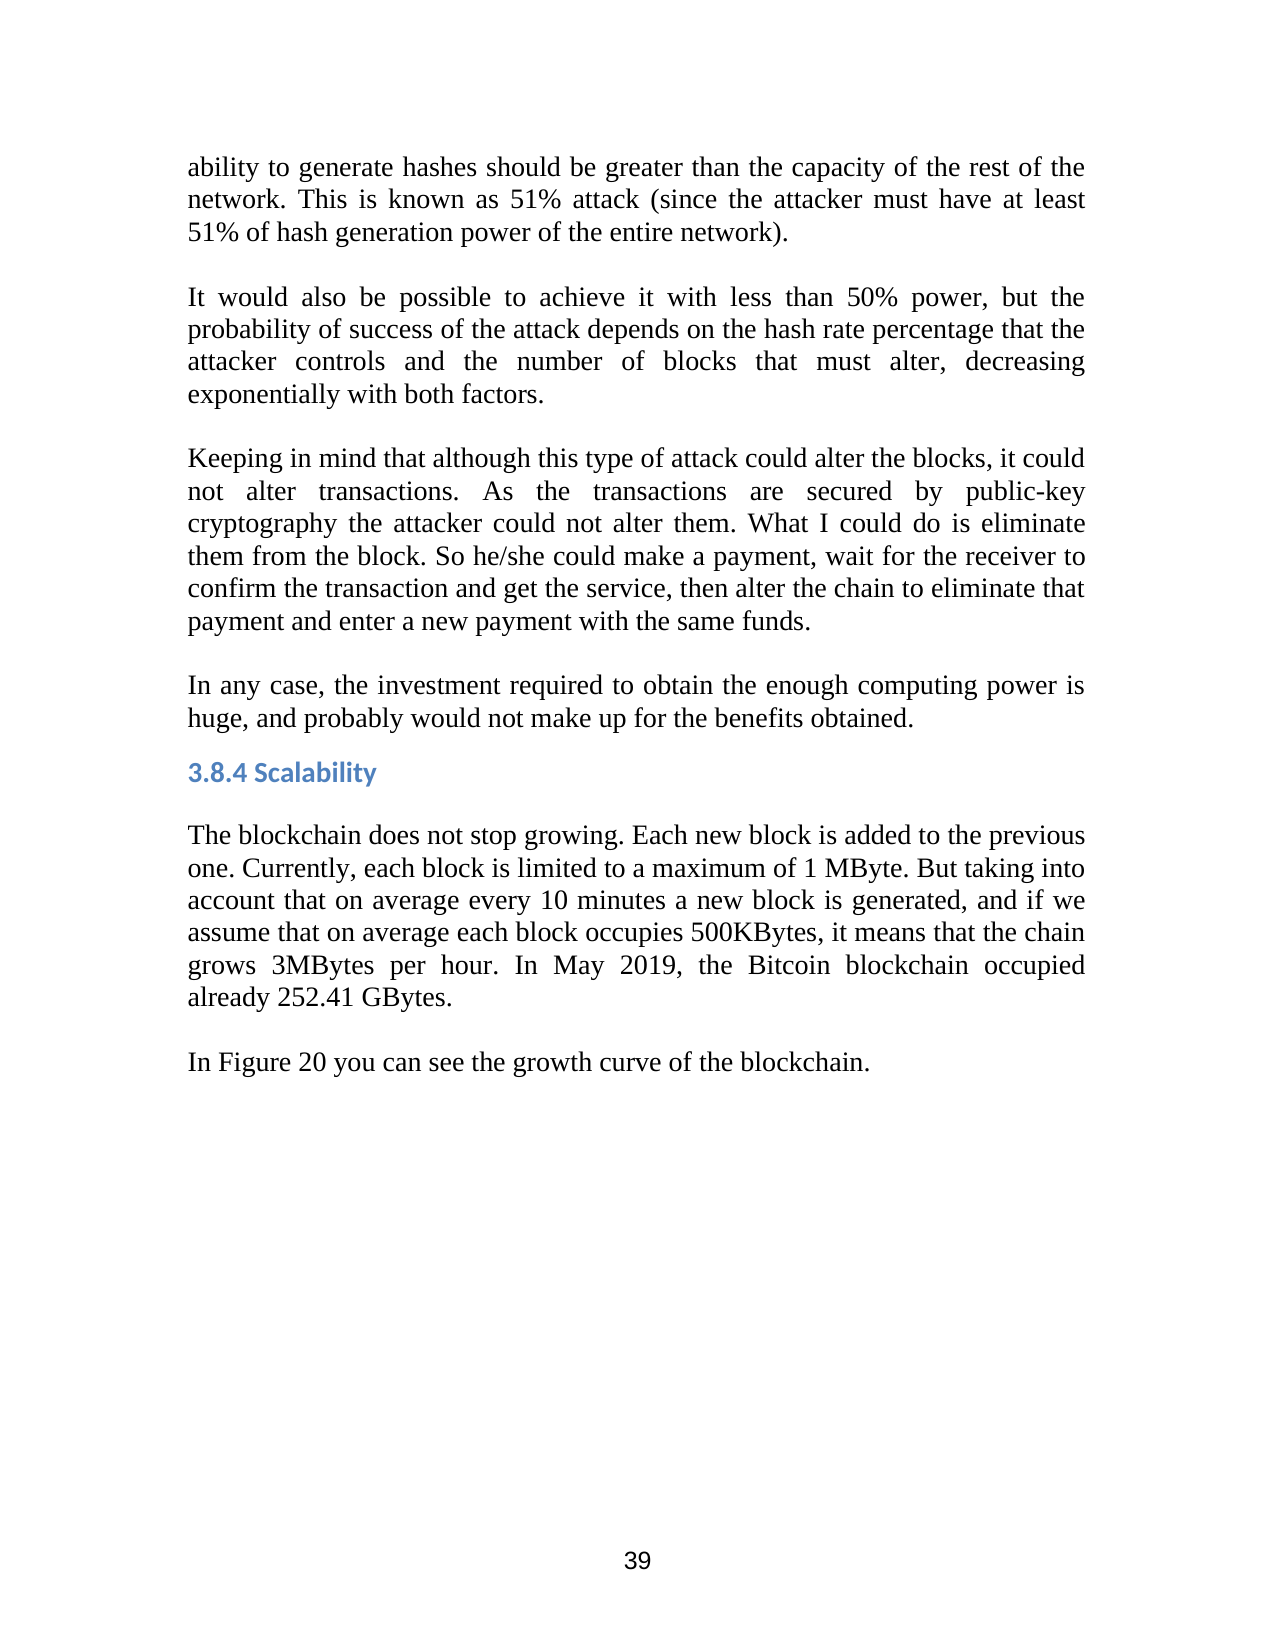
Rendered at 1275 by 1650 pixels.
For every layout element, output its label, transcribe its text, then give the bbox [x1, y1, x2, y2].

text In Figure 20 you can see the growth curve of the blockchain. [187, 1045, 1087, 1077]
subtitle 3.8.4 Scalability [187, 754, 1087, 789]
text The blockchain does not stop growing. Each new block is added to the previous one. Currently, each block is limited to a maximum of 1 MByte. But taking into account that on average every 10 minutes a new block is generated, and if we assume that on average each block occupies 500KBytes, it means that the chain grows 3MBytes per hour. In May 2019, the Bitcoin blockchain occupied already 252.41 GBytes. [187, 818, 1087, 1013]
text Keeping in mind that although this type of attack could alter the blocks, it could not alter transactions. As the transactions are secured by public-key cryptography the attacker could not alter them. What I could do is eliminate them from the block. So he/she could make a payment, wait for the receiver to confirm the transaction and get the service, then alter the chain to eliminate that payment and enter a new payment with the same funds. [187, 442, 1087, 636]
text It would also be possible to achieve it with less than 50% power, but the probability of success of the attack depends on the hash rate percentage that the attacker controls and the number of blocks that must alter, decreasing exponentially with both factors. [187, 279, 1087, 409]
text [187, 150, 1087, 247]
text In any case, the investment required to obtain the enough computing power is huge, and probably would not make up for the benefits obtained. [187, 668, 1087, 733]
